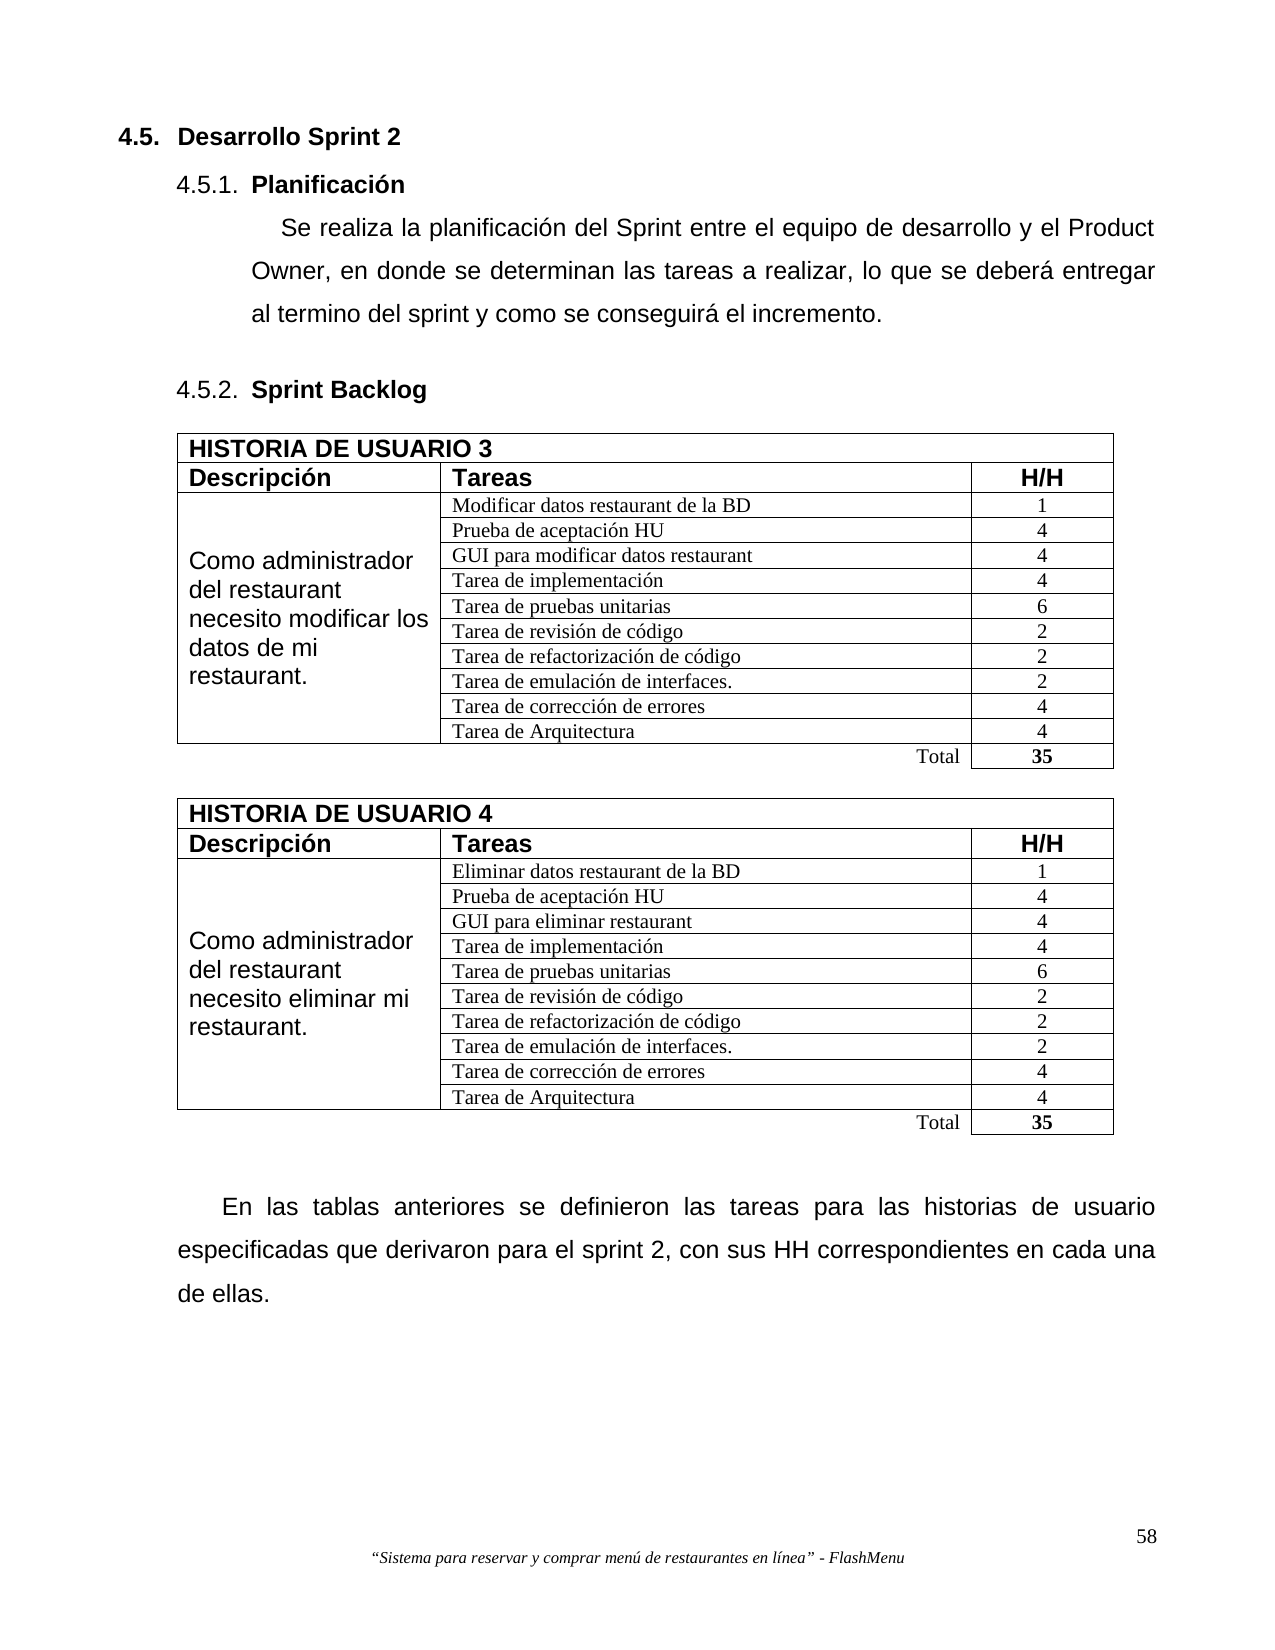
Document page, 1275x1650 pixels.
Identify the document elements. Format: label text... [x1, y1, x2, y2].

table_cell 35 [972, 1110, 1113, 1134]
table_cell H/H [972, 463, 1113, 492]
text En las tablas anteriores se definieron las tareas para las historias de usuario especificadas que derivaron para el sprint 2, con sus HH correspondientes en cada una de ellas. [177, 1192, 1157, 1307]
table_cell Prueba de aceptación HU [441, 518, 971, 542]
table_cell 4 [972, 694, 1113, 718]
table_cell 6 [972, 959, 1113, 983]
table_cell 2 [972, 619, 1113, 643]
table_cell 4 [972, 884, 1113, 908]
subtitle Planificación [176, 169, 1157, 198]
table_cell 4 [972, 518, 1113, 542]
table_cell 4 [972, 543, 1113, 567]
table_cell 2 [972, 984, 1113, 1008]
table_cell 6 [972, 594, 1113, 618]
table_cell Tarea de pruebas unitarias [441, 959, 971, 983]
table_cell Tarea de corrección de errores [441, 694, 971, 718]
table_cell 4 [972, 719, 1113, 743]
table_cell Tarea de revisión de código [441, 984, 971, 1008]
table_cell Tareas [441, 463, 971, 492]
table_cell Tarea de emulación de interfaces. [441, 1034, 971, 1058]
subtitle Desarrollo Sprint 2 [118, 122, 1157, 151]
table_cell Tarea de emulación de interfaces. [441, 669, 971, 693]
table_cell Tarea de implementación [441, 569, 971, 592]
table_cell Tarea de Arquitectura [441, 1085, 971, 1109]
table_cell 4 [972, 569, 1113, 592]
text Se realiza la planificación del Sprint entre el equipo de desarrollo y el Product Owner, en donde se determinan las tareas a realizar, lo que se deberá entregar al termino del sprint y como se conseguirá el incremento. [251, 213, 1157, 328]
table_cell Descripción [178, 463, 440, 492]
subtitle Sprint Backlog [176, 375, 1157, 404]
table_header HISTORIA DE USUARIO 3 [178, 434, 1113, 462]
table_cell Prueba de aceptación HU [441, 884, 971, 908]
table_cell Tarea de revisión de código [441, 619, 971, 643]
table_cell 2 [972, 1034, 1113, 1058]
table_cell 2 [972, 644, 1113, 668]
table_cell Tarea de Arquitectura [441, 719, 971, 743]
table_cell Tarea de corrección de errores [441, 1060, 971, 1083]
table_cell Eliminar datos restaurant de la BD [441, 859, 971, 883]
table_cell 35 [972, 744, 1113, 768]
table_cell Como administrador del restaurant necesito eliminar mi restaurant. [178, 859, 440, 1109]
table_cell Modificar datos restaurant de la BD [441, 493, 971, 517]
table_cell 1 [972, 493, 1113, 517]
table_header HISTORIA DE USUARIO 4 [178, 799, 1113, 828]
table_cell 4 [972, 1060, 1113, 1083]
table_cell Descripción [178, 829, 440, 858]
table_cell Tarea de pruebas unitarias [441, 594, 971, 618]
table_cell H/H [972, 829, 1113, 858]
table_cell GUI para eliminar restaurant [441, 909, 971, 933]
table_cell Tarea de refactorización de código [441, 644, 971, 668]
table_cell GUI para modificar datos restaurant [441, 543, 971, 567]
table_cell 2 [972, 669, 1113, 693]
table_cell 2 [972, 1009, 1113, 1033]
table_cell Tarea de implementación [441, 934, 971, 958]
table_cell Como administrador del restaurant necesito modificar los datos de mi restaurant. [178, 493, 440, 743]
table_cell 4 [972, 934, 1113, 958]
table_cell Total [177, 744, 971, 768]
table_cell 4 [972, 909, 1113, 933]
table_cell Tarea de refactorización de código [441, 1009, 971, 1033]
table_cell Total [177, 1110, 971, 1134]
table_cell 1 [972, 859, 1113, 883]
table_cell 4 [972, 1085, 1113, 1109]
table_cell Tareas [441, 829, 971, 858]
